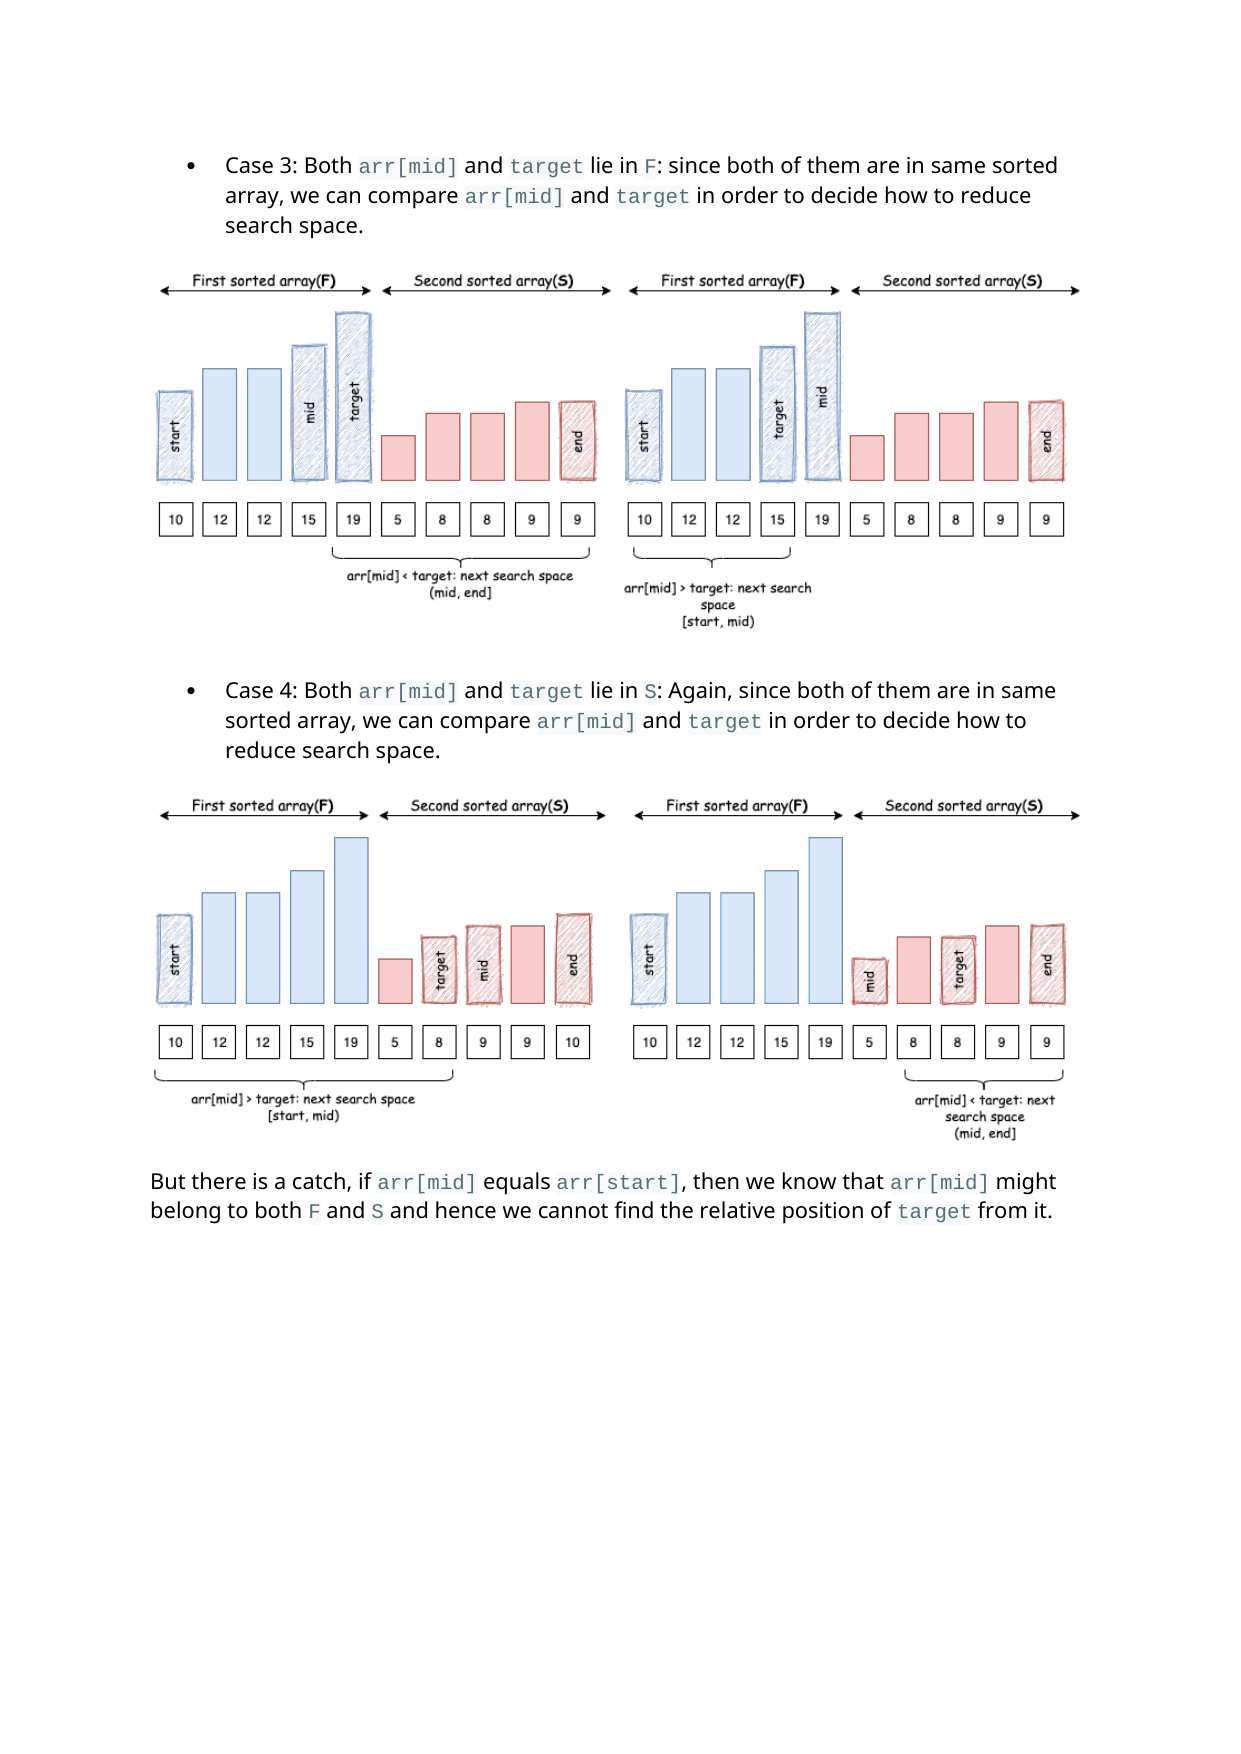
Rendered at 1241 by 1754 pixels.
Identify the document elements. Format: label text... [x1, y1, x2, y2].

picture [150, 793, 1091, 1141]
list Case 3: Both arr[mid] and target lie in F: since both of them are in same sorted array, we can compare arr[mid] and target in order to decide how to reduce search space. [187, 150, 1090, 239]
picture [150, 268, 1091, 646]
list Case 4: Both arr[mid] and target lie in S: Again, since both of them are in same sorted array, we can compare arr[mid] and target in order to decide how to reduce search space. [187, 675, 1090, 764]
text But there is a catch, if arr[mid] equals arr[start], then we know that arr[mid] might belong to both F and S and hence we cannot find the relative position of target from it. [150, 1166, 1090, 1225]
